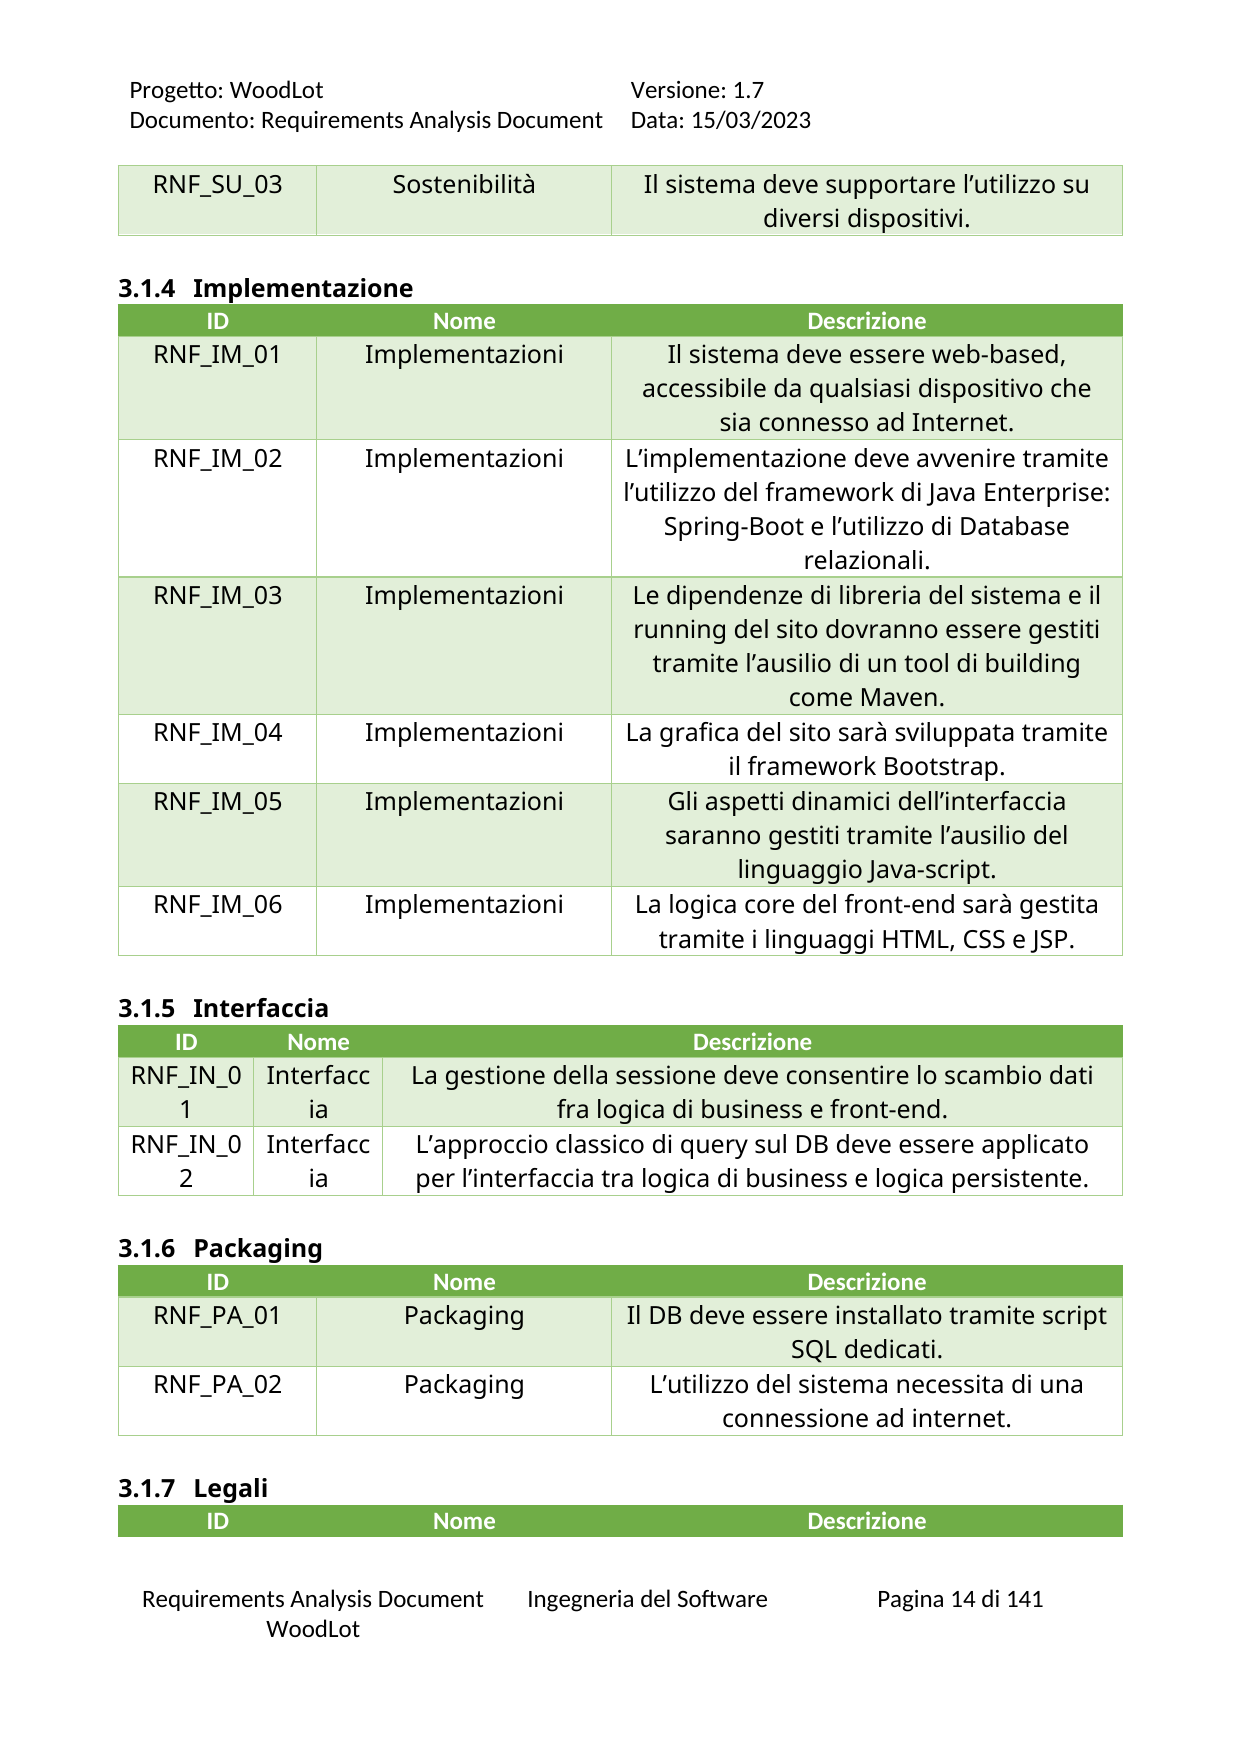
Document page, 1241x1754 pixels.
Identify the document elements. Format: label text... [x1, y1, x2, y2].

table_header ID [119, 1026, 253, 1057]
table_header Nome [317, 305, 611, 336]
table_cell La grafica del sito sarà sviluppata tramite il framework Bootstrap. [612, 715, 1122, 783]
table_cell Implementazioni [317, 715, 611, 783]
table_cell RNF_PA_01 [119, 1298, 316, 1366]
table_cell Interfaccia [254, 1058, 382, 1126]
table_cell RNF_IM_06 [119, 887, 316, 955]
table_cell Implementazioni [317, 784, 611, 886]
table_header Nome [317, 1266, 611, 1296]
table_header Descrizione [612, 1266, 1122, 1296]
table_cell RNF_IM_02 [119, 440, 316, 576]
table_cell Il DB deve essere installato tramite script SQL dedicati. [612, 1298, 1122, 1366]
table_cell Implementazioni [317, 578, 611, 714]
table_header Descrizione [383, 1026, 1122, 1057]
table_cell Implementazioni [317, 887, 611, 955]
table_cell RNF_IN_02 [119, 1127, 253, 1195]
table_cell L’utilizzo del sistema necessita di una connessione ad internet. [612, 1367, 1122, 1435]
subtitle Legali [118, 1470, 1122, 1504]
table_cell La gestione della sessione deve consentire lo scambio dati fra logica di business e front-end. [383, 1058, 1122, 1126]
table_header Nome [254, 1026, 382, 1057]
table_cell Il sistema deve essere web-based, accessibile da qualsiasi dispositivo che sia connesso ad Internet. [612, 337, 1122, 439]
table_cell Le dipendenze di libreria del sistema e il running del sito dovranno essere gestiti tramite l’ausilio di un tool di building come Maven. [612, 578, 1122, 714]
table_cell RNF_IM_04 [119, 715, 316, 783]
table_cell La logica core del front-end sarà gestita tramite i linguaggi HTML, CSS e JSP. [612, 887, 1122, 955]
table_header ID [119, 305, 316, 336]
table_cell RNF_SU_03 [119, 166, 316, 234]
table_header ID [119, 1266, 316, 1296]
table_cell L’approccio classico di query sul DB deve essere applicato per l’interfaccia tra logica di business e logica persistente. [383, 1127, 1122, 1195]
table_header Nome [317, 1506, 611, 1536]
table_header ID [119, 1506, 316, 1536]
table_cell Implementazioni [317, 440, 611, 576]
table_cell RNF_IM_03 [119, 578, 316, 714]
subtitle Implementazione [118, 270, 1122, 304]
table_cell L’implementazione deve avvenire tramite l’utilizzo del framework di Java Enterprise: Spring-Boot e l’utilizzo di Database relazionali. [612, 440, 1122, 576]
table_cell RNF_IN_01 [119, 1058, 253, 1126]
table_cell RNF_PA_02 [119, 1367, 316, 1435]
table_header Descrizione [612, 1506, 1122, 1536]
table_cell Il sistema deve supportare l’utilizzo su diversi dispositivi. [612, 166, 1122, 234]
table_cell Gli aspetti dinamici dell’interfaccia saranno gestiti tramite l’ausilio del linguaggio Java-script. [612, 784, 1122, 886]
table_cell RNF_IM_05 [119, 784, 316, 886]
table_header Descrizione [612, 305, 1122, 336]
table_cell Implementazioni [317, 337, 611, 439]
subtitle Packaging [118, 1231, 1122, 1265]
table_cell Packaging [317, 1367, 611, 1435]
table_cell Interfaccia [254, 1127, 382, 1195]
table_cell RNF_IM_01 [119, 337, 316, 439]
subtitle Interfaccia [118, 991, 1122, 1025]
table_cell Packaging [317, 1298, 611, 1366]
table_cell Sostenibilità [317, 166, 611, 234]
